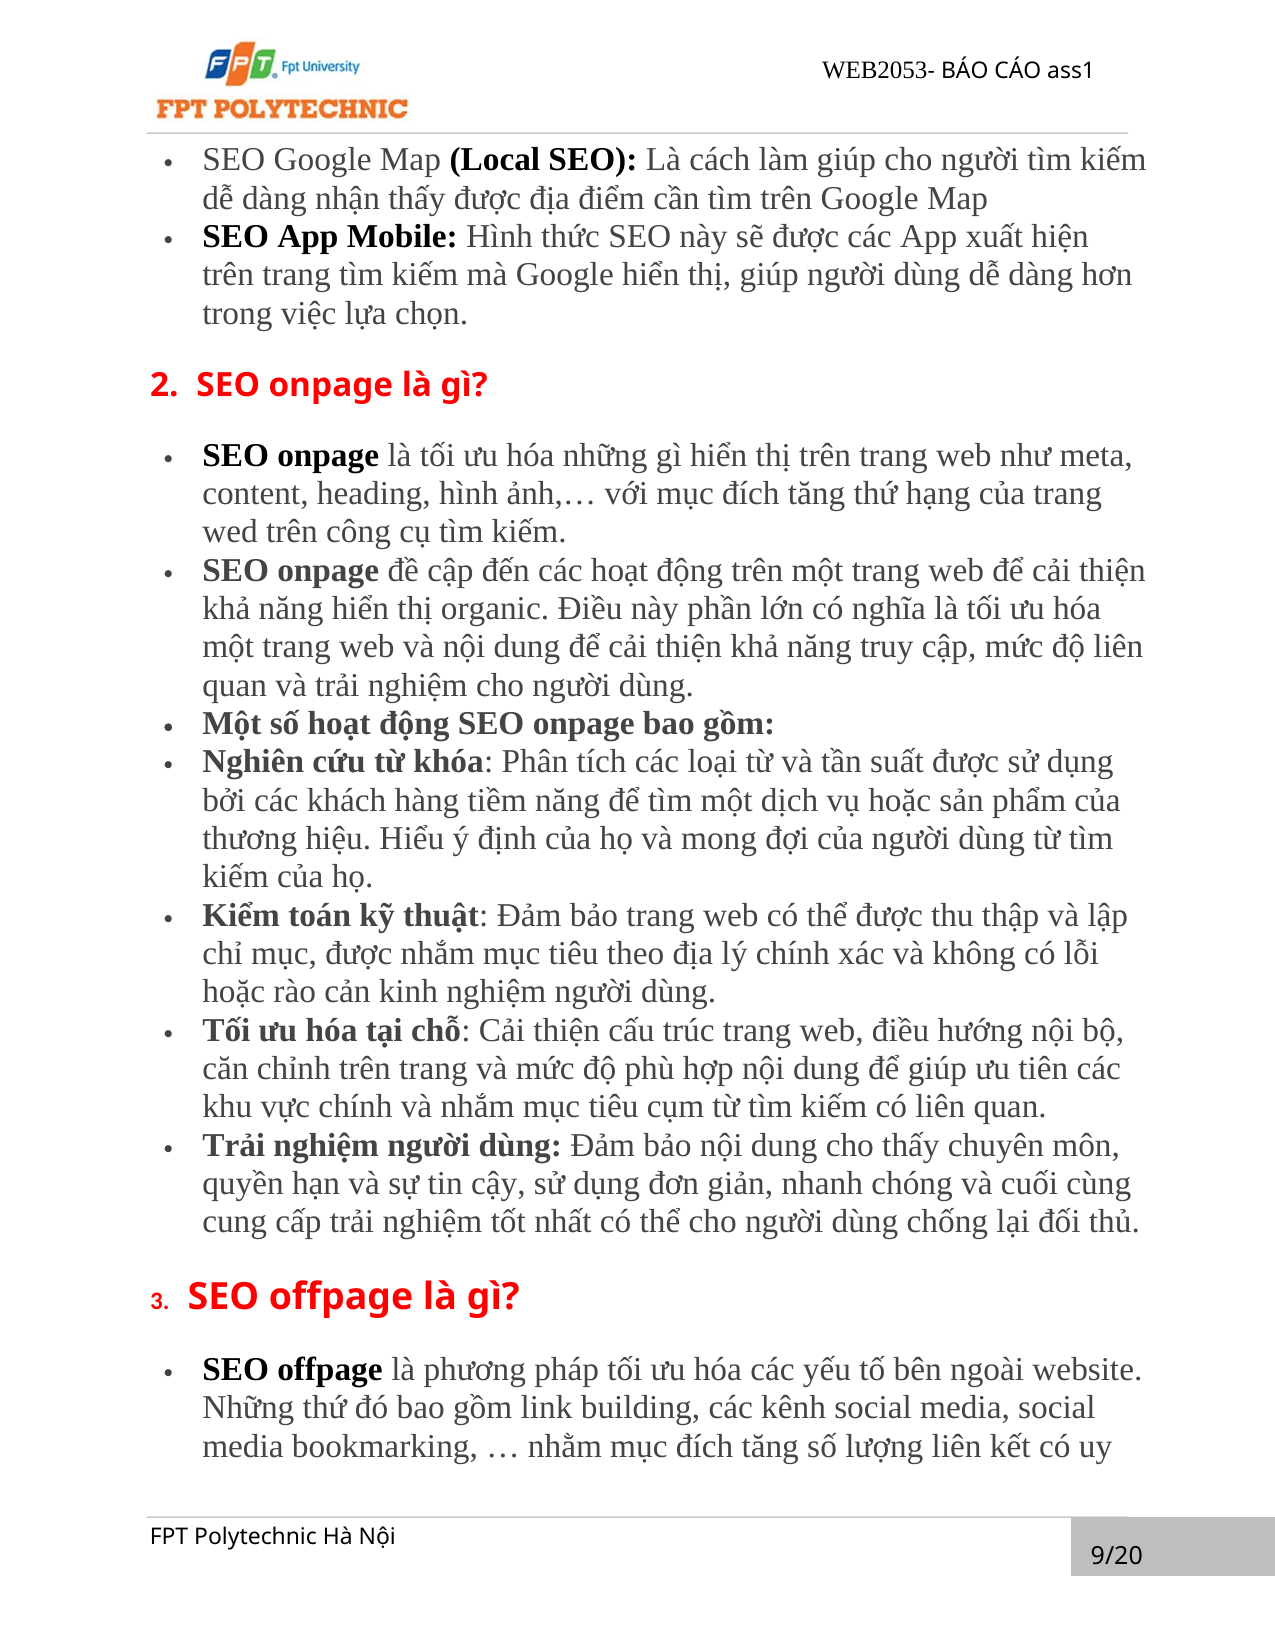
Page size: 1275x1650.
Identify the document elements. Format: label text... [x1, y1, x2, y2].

list Trải nghiệm người dùng: Đảm bảo nội dung cho thấy chuyên môn, quyền hạn và sự tin cậy, sử dụng đơn giản, nhanh chóng và cuối cùng cung cấp trải nghiệm tốt nhất có thể cho người dùng chống lại đối thủ. [164, 1125, 1148, 1240]
picture [1071, 1517, 1275, 1576]
subtitle SEO onpage là gì? [150, 360, 1148, 406]
list SEO onpage là tối ưu hóa những gì hiển thị trên trang web như meta, content, heading, hình ảnh,… với mục đích tăng thứ hạng của trang wed trên công cụ tìm kiếm. [164, 435, 1148, 550]
list Một số hoạt động SEO onpage bao gồm: [164, 703, 1148, 742]
list SEO onpage đề cập đến các hoạt động trên một trang web để cải thiện khả năng hiển thị organic. Điều này phần lớn có nghĩa là tối ưu hóa một trang web và nội dung để cải thiện khả năng truy cập, mức độ liên quan và trải nghiệm cho người dùng. [164, 550, 1148, 703]
list SEO App Mobile: Hình thức SEO này sẽ được các App xuất hiện trên trang tìm kiếm mà Google hiển thị, giúp người dùng dễ dàng hơn trong việc lựa chọn. [164, 216, 1148, 331]
list Kiểm toán kỹ thuật: Đảm bảo trang web có thể được thu thập và lập chỉ mục, được nhắm mục tiêu theo địa lý chính xác và không có lỗi hoặc rào cản kinh nghiệm người dùng. [164, 895, 1148, 1010]
list SEO Google Map (Local SEO): Là cách làm giúp cho người tìm kiếm dễ dàng nhận thấy được địa điểm cần tìm trên Google Map [164, 139, 1148, 216]
list Tối ưu hóa tại chỗ: Cải thiện cấu trúc trang web, điều hướng nội bộ, căn chỉnh trên trang và mức độ phù hợp nội dung để giúp ưu tiên các khu vực chính và nhắm mục tiêu cụm từ tìm kiếm có liên quan. [164, 1010, 1148, 1125]
picture [153, 37, 412, 126]
subtitle SEO offpage là gì? [150, 1269, 1148, 1320]
list Nghiên cứu từ khóa: Phân tích các loại từ và tần suất được sử dụng bởi các khách hàng tiềm năng để tìm một dịch vụ hoặc sản phẩm của thương hiệu. Hiểu ý định của họ và mong đợi của người dùng từ tìm kiếm của họ. [164, 742, 1148, 895]
